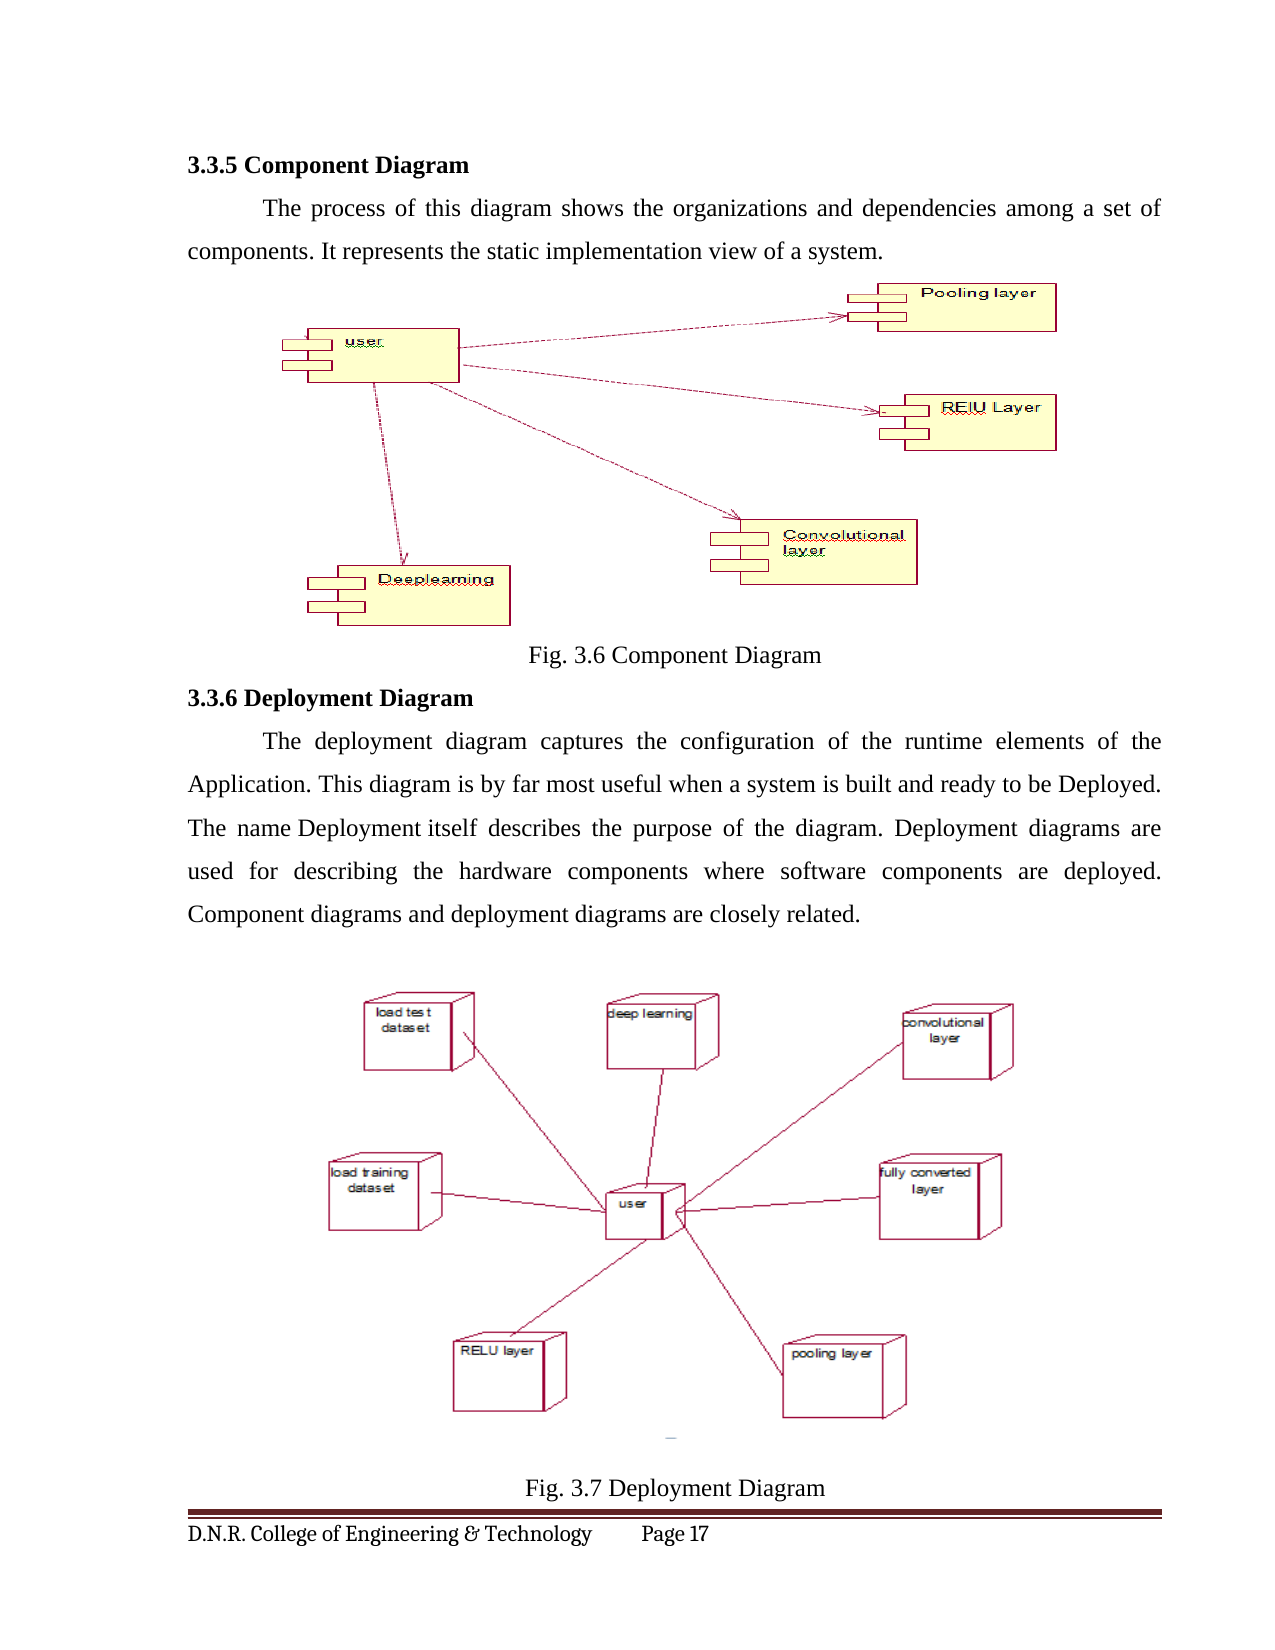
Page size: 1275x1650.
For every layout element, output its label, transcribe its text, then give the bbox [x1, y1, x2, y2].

text The process of this diagram shows the organizations and dependencies among a set of components. It represents the static implementation view of a system. [187, 193, 1162, 265]
text 3.3.5 Component Diagram [187, 150, 1162, 179]
picture [242, 279, 1108, 627]
text Fig. 3.6 Component Diagram [187, 640, 1162, 669]
picture [314, 984, 1036, 1439]
text Fig. 3.7 Deployment Diagram [187, 1473, 1162, 1502]
text The deployment diagram captures the configuration of the runtime elements of the Application. This diagram is by far most useful when a system is built and ready to be Deployed. The name Deployment itself describes the purpose of the diagram. Deployment diagrams are used for describing the hardware components where software components are deployed. Component diagrams and deployment diagrams are closely related. [187, 726, 1162, 928]
text 3.3.6 Deployment Diagram [187, 683, 1162, 712]
